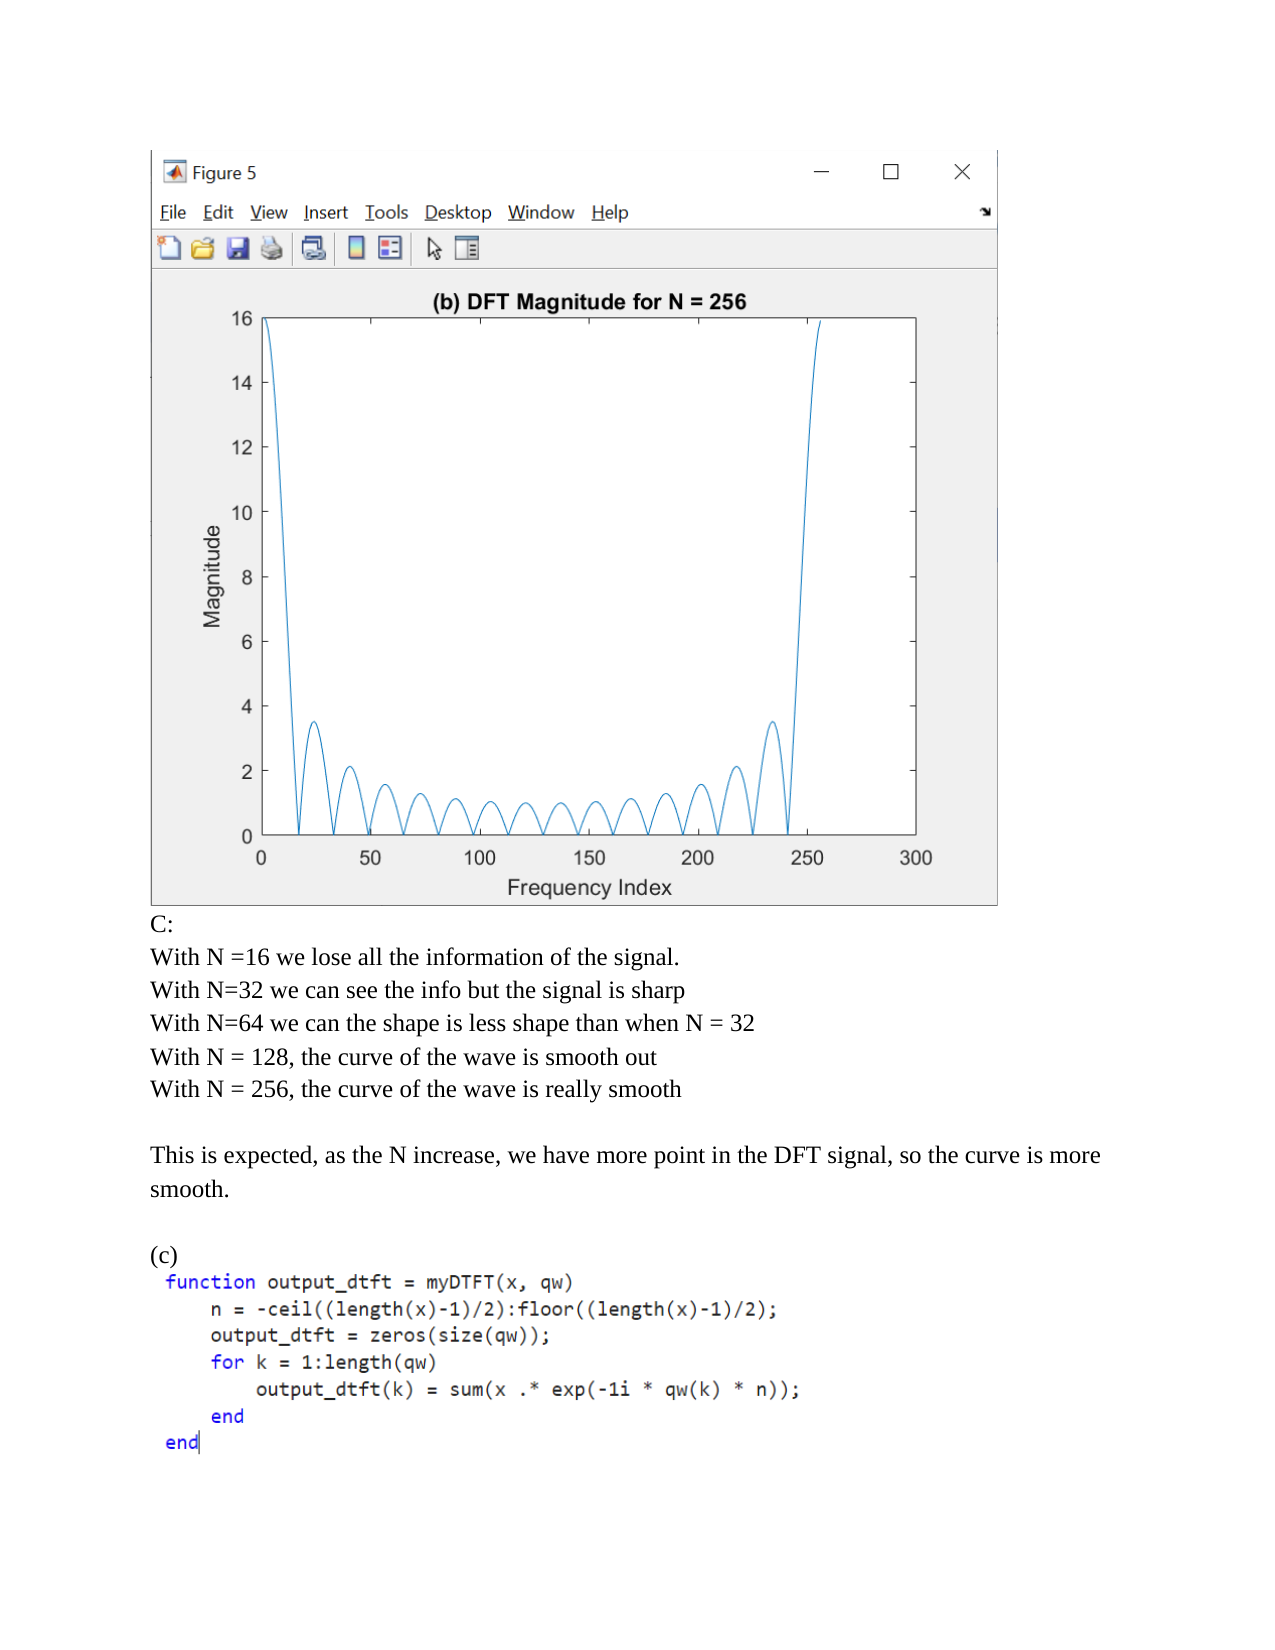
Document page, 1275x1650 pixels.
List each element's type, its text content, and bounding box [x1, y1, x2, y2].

text With N=64 we can the shape is less shape than when N = 32 [150, 1008, 1125, 1037]
text With N=32 we can see the info but the signal is sharp [150, 976, 1125, 1004]
text C: [150, 909, 1125, 938]
text With N =16 we lose all the information of the signal. [150, 942, 1125, 971]
text With N = 128, the curve of the wave is smooth out [150, 1042, 1125, 1070]
text With N = 256, the curve of the wave is really smooth [150, 1074, 1125, 1103]
text This is expected, as the N increase, we have more point in the DFT signal, so the curve is more smooth. [150, 1141, 1125, 1202]
picture [150, 150, 998, 906]
picture [150, 1272, 820, 1474]
text (c) [150, 1240, 1125, 1268]
